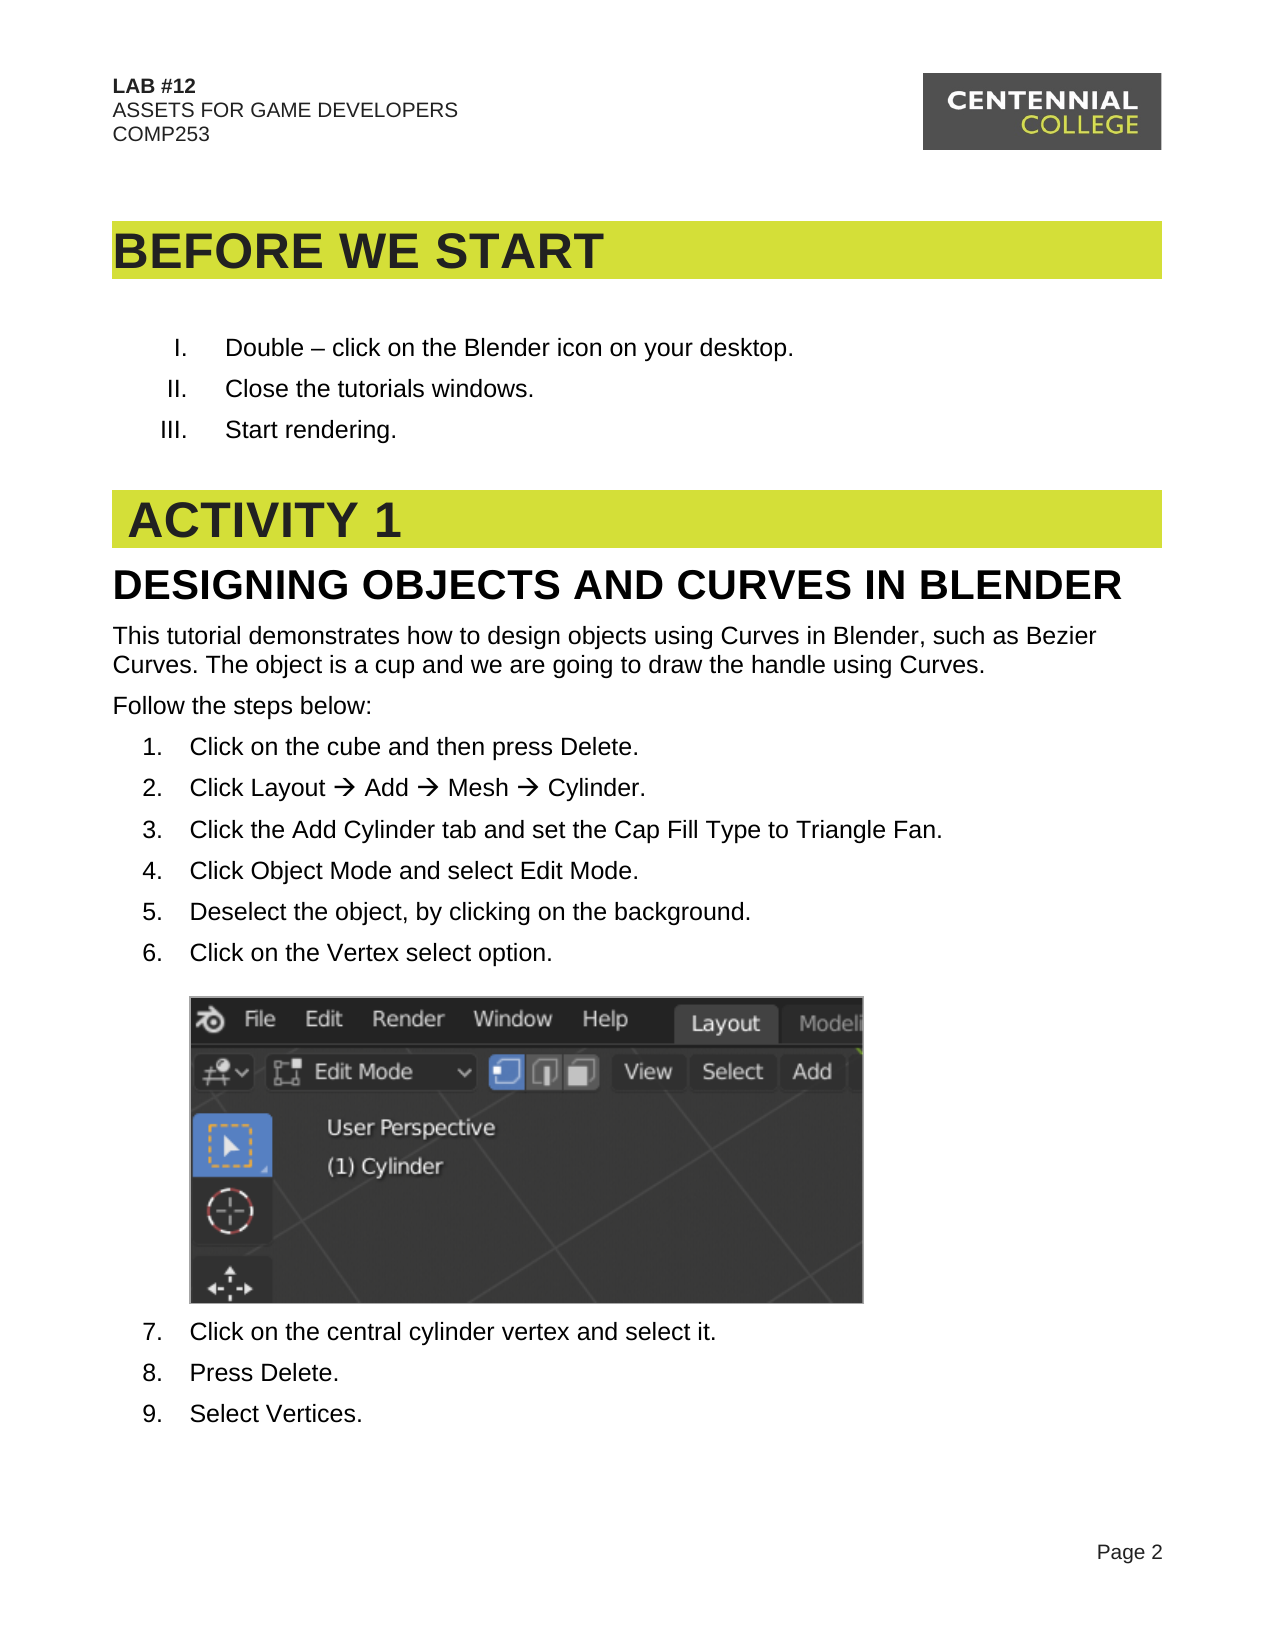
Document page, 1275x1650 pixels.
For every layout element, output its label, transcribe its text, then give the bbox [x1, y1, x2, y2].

picture [923, 73, 1162, 150]
list Click Layout Add Mesh Cylinder. [142, 773, 1162, 802]
list Double – click on the Blender icon on your desktop. [187, 333, 1162, 361]
subtitle DESIGNING OBJECTS AND CURVES IN BLENDER [112, 560, 1162, 608]
list Click Object Mode and select Edit Mode. [142, 856, 1162, 885]
list Click on the cube and then press Delete. [142, 732, 1162, 761]
list Select Vertices. [142, 1399, 1162, 1428]
list Close the tutorials windows. [187, 374, 1162, 403]
list Start rendering. [187, 415, 1162, 478]
text This tutorial demonstrates how to design objects using Curves in Blender, such as Bezier Curves. The object is a cup and we are going to draw the handle using Curves. [112, 621, 1162, 678]
picture [191, 998, 863, 1303]
list Press Delete. [142, 1358, 1162, 1387]
list Click on the central cylinder vertex and select it. [142, 1317, 1162, 1345]
subtitle ACTIVITY 1 [112, 490, 1162, 548]
list Click the Add Cylinder tab and set the Cap Fill Type to Triangle Fan. [142, 815, 1162, 843]
subtitle BEFORE WE START [112, 221, 1162, 279]
list Deselect the object, by clicking on the background. [142, 897, 1162, 926]
text Follow the steps below: [112, 691, 1162, 719]
